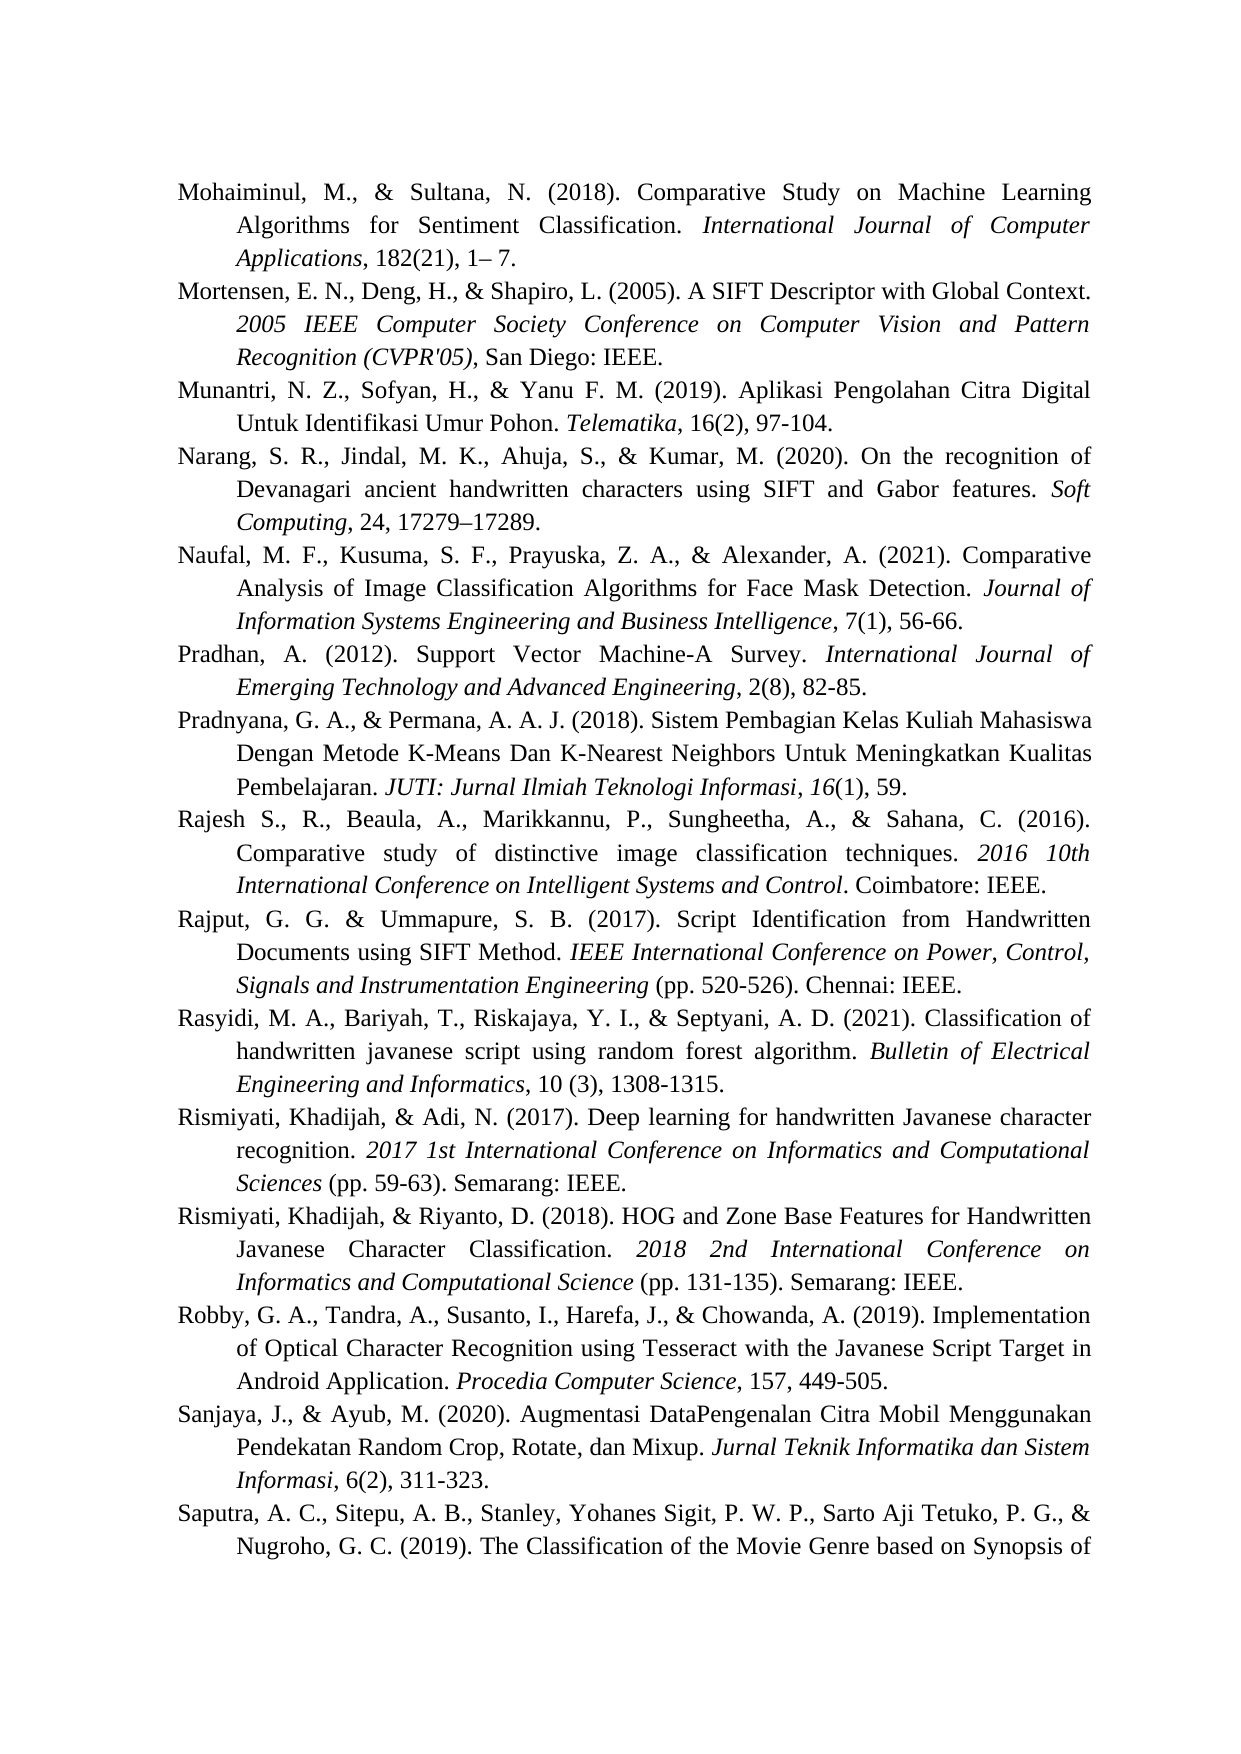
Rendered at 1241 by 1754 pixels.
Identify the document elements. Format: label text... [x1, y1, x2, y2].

text Sanjaya, J., & Ayub, M. (2020). Augmentasi DataPengenalan Citra Mobil Menggunakan Pendekatan Random Crop, Rotate, dan Mixup. Jurnal Teknik Informatika dan Sistem Informasi, 6(2), 311-323. [177, 1399, 1092, 1494]
text Rajput, G. G. & Ummapure, S. B. (2017). Script Identification from Handwritten Documents using SIFT Method. IEEE International Conference on Power, Control, Signals and Instrumentation Engineering (pp. 520-526). Chennai: IEEE. [177, 904, 1092, 998]
text Pradnyana, G. A., & Permana, A. A. J. (2018). Sistem Pembagian Kelas Kuliah Mahasiswa Dengan Metode K-Means Dan K-Nearest Neighbors Untuk Meningkatkan Kualitas Pembelajaran. JUTI: Jurnal Ilmiah Teknologi Informasi, 16(1), 59. [177, 706, 1092, 800]
text Munantri, N. Z., Sofyan, H., & Yanu F. M. (2019). Aplikasi Pengolahan Citra Digital Untuk Identifikasi Umur Pohon. Telematika, 16(2), 97-104. [177, 375, 1092, 437]
text Rismiyati, Khadijah, & Adi, N. (2017). Deep learning for handwritten Javanese character recognition. 2017 1st International Conference on Informatics and Computational Sciences (pp. 59-63). Semarang: IEEE. [177, 1102, 1092, 1197]
text Mortensen, E. N., Deng, H., & Shapiro, L. (2005). A SIFT Descriptor with Global Context. 2005 IEEE Computer Society Conference on Computer Vision and Pattern Recognition (CVPR'05), San Diego: IEEE. [177, 276, 1092, 371]
text Rasyidi, M. A., Bariyah, T., Riskajaya, Y. I., & Septyani, A. D. (2021). Classification of handwritten javanese script using random forest algorithm. Bulletin of Electrical Engineering and Informatics, 10 (3), 1308-1315. [177, 1003, 1092, 1097]
text Narang, S. R., Jindal, M. K., Ahuja, S., & Kumar, M. (2020). On the recognition of Devanagari ancient handwritten characters using SIFT and Gabor features. Soft Computing, 24, 17279–17289. [177, 441, 1092, 536]
text Robby, G. A., Tandra, A., Susanto, I., Harefa, J., & Chowanda, A. (2019). Implementation of Optical Character Recognition using Tesseract with the Javanese Script Target in Android Application. Procedia Computer Science, 157, 449-505. [177, 1300, 1092, 1395]
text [177, 1498, 1092, 1560]
text Rismiyati, Khadijah, & Riyanto, D. (2018). HOG and Zone Base Features for Handwritten Javanese Character Classification. 2018 2nd International Conference on Informatics and Computational Science (pp. 131-135). Semarang: IEEE. [177, 1201, 1092, 1296]
text Naufal, M. F., Kusuma, S. F., Prayuska, Z. A., & Alexander, A. (2021). Comparative Analysis of Image Classification Algorithms for Face Mask Detection. Journal of Information Systems Engineering and Business Intelligence, 7(1), 56-66. [177, 540, 1092, 635]
text Mohaiminul, M., & Sultana, N. (2018). Comparative Study on Machine Learning Algorithms for Sentiment Classification. International Journal of Computer Applications, 182(21), 1– 7. [177, 177, 1092, 272]
text Pradhan, A. (2012). Support Vector Machine-A Survey. International Journal of Emerging Technology and Advanced Engineering, 2(8), 82-85. [177, 639, 1092, 701]
text Rajesh S., R., Beaula, A., Marikkannu, P., Sungheetha, A., & Sahana, C. (2016). Comparative study of distinctive image classification techniques. 2016 10th International Conference on Intelligent Systems and Control. Coimbatore: IEEE. [177, 804, 1092, 899]
